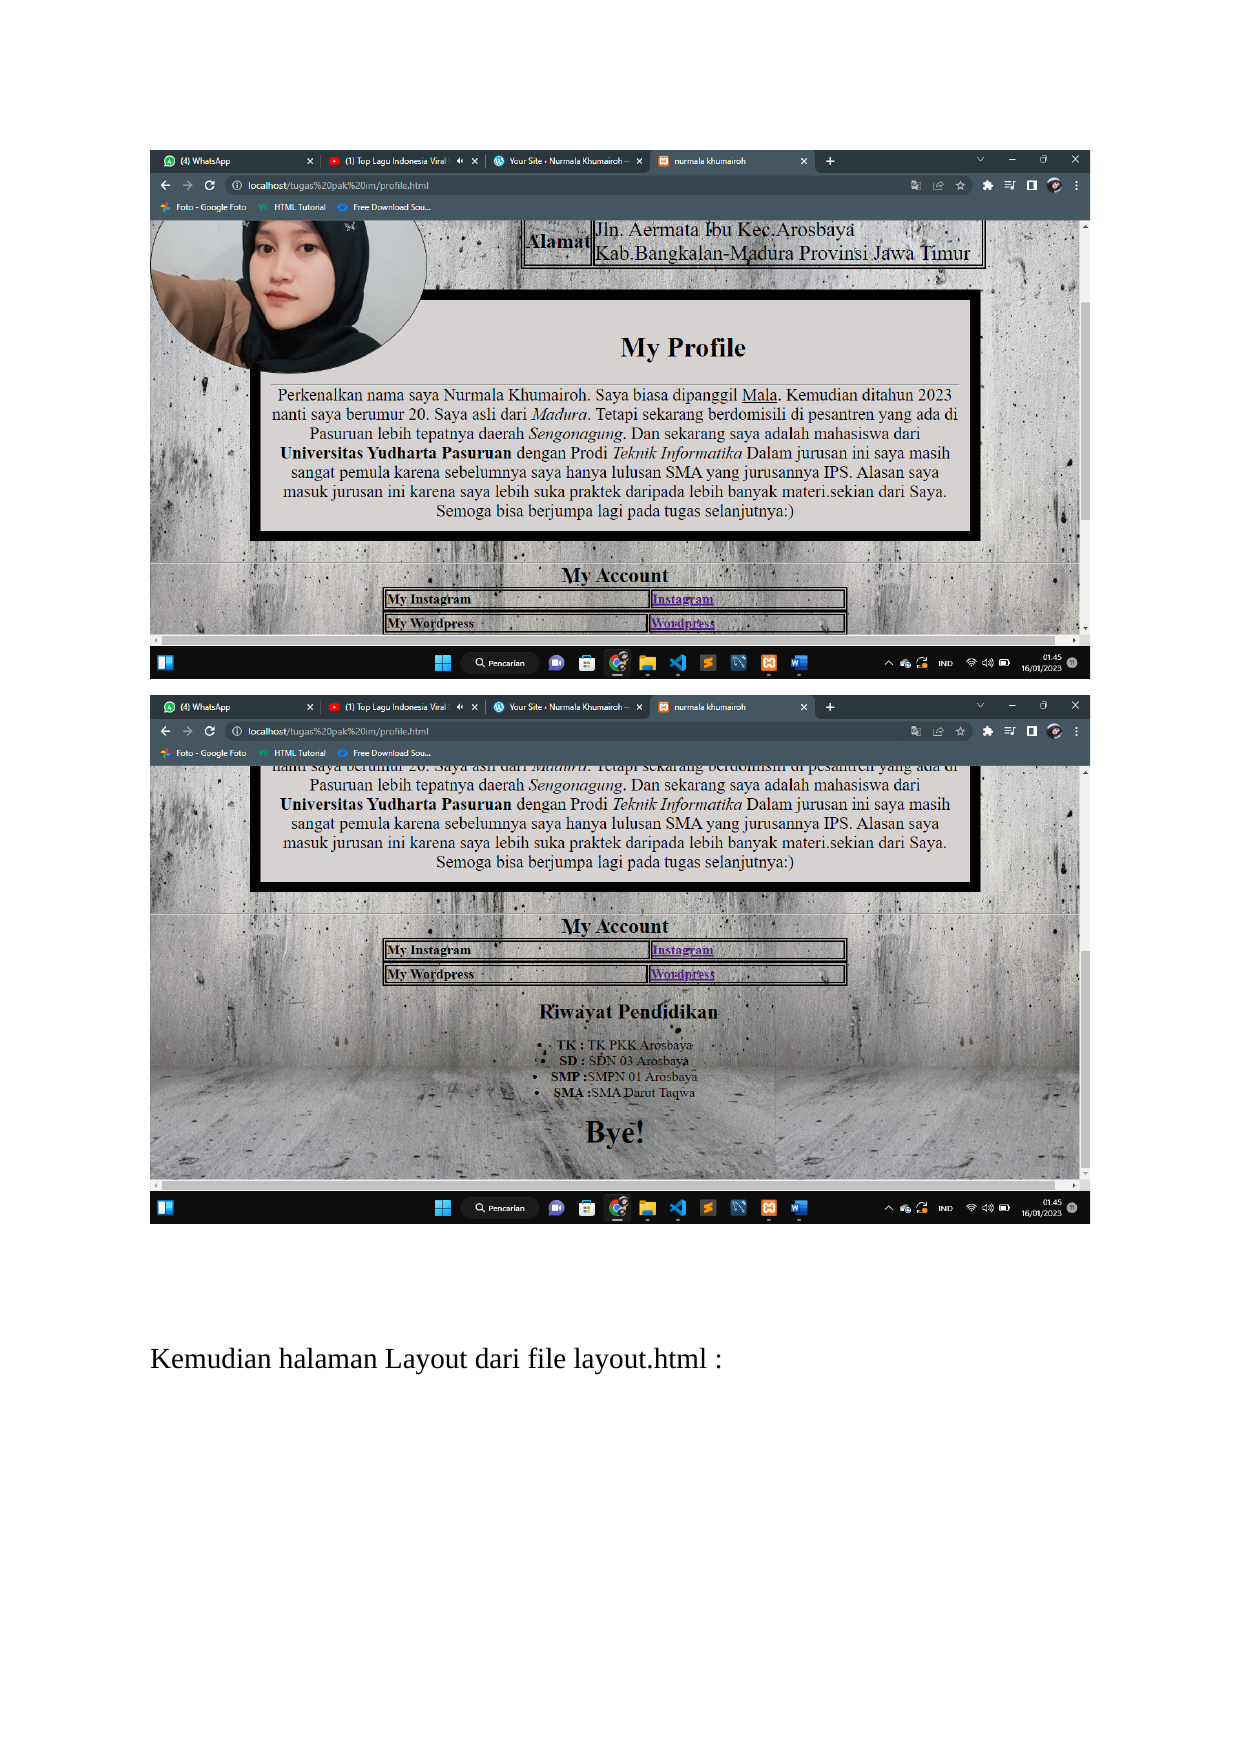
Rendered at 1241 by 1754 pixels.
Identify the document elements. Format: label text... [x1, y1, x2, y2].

picture [150, 150, 1091, 679]
picture [150, 695, 1091, 1224]
text Kemudian halaman Layout dari file layout.html : [150, 1341, 1090, 1374]
